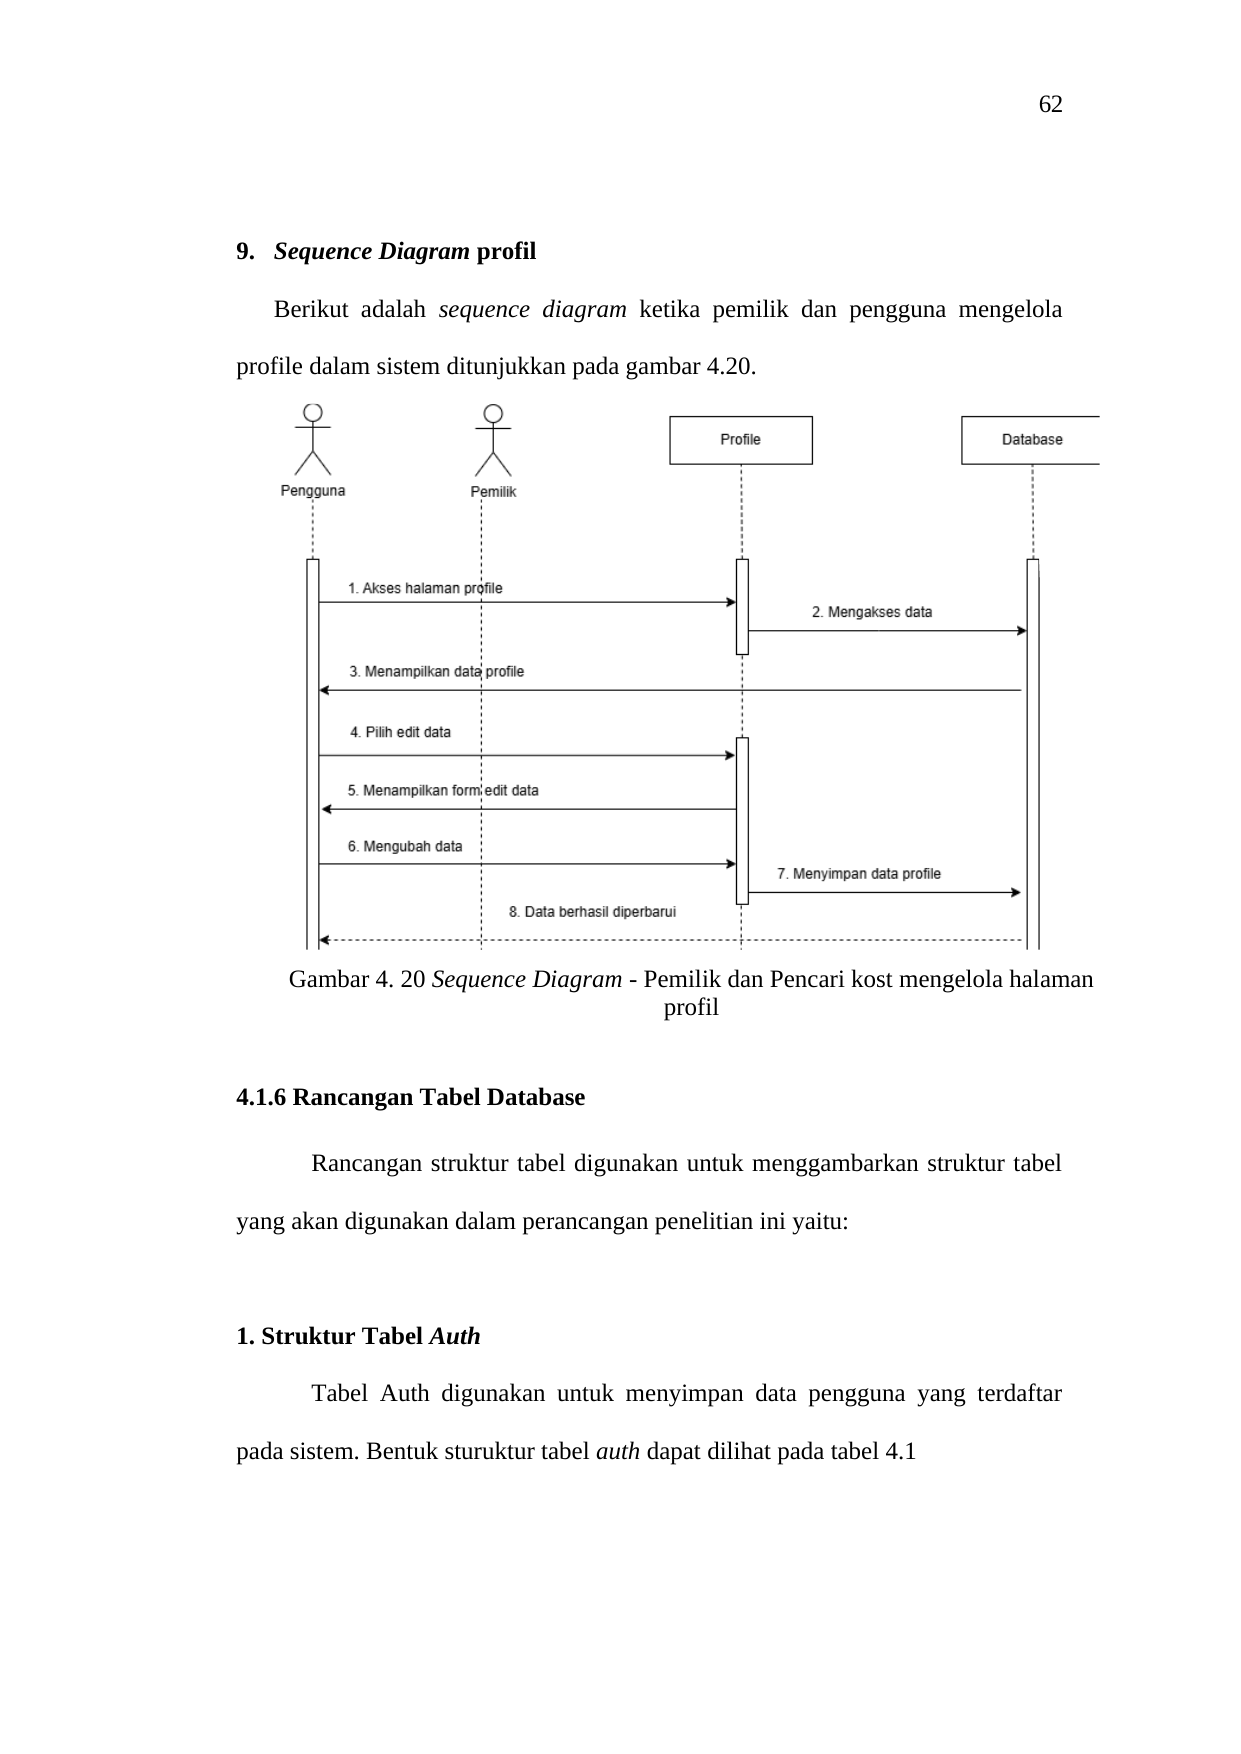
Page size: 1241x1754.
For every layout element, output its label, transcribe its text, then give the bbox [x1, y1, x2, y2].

picture [278, 403, 1100, 950]
list Sequence Diagram profil [236, 236, 1063, 265]
list 1. Struktur Tabel Auth [236, 1321, 1063, 1350]
text Rancangan struktur tabel digunakan untuk menggambarkan struktur tabel yang akan digunakan dalam perancangan penelitian ini yaitu: [236, 1148, 1063, 1235]
list Tabel Auth digunakan untuk menyimpan data pengguna yang terdaftar pada sistem. Bentuk sturuktur tabel auth dapat dilihat pada tabel 4.1 [236, 1378, 1063, 1465]
text Berikut adalah sequence diagram ketika pemilik dan pengguna mengelola profile dalam sistem ditunjukkan pada gambar 4.20. [236, 294, 1063, 380]
